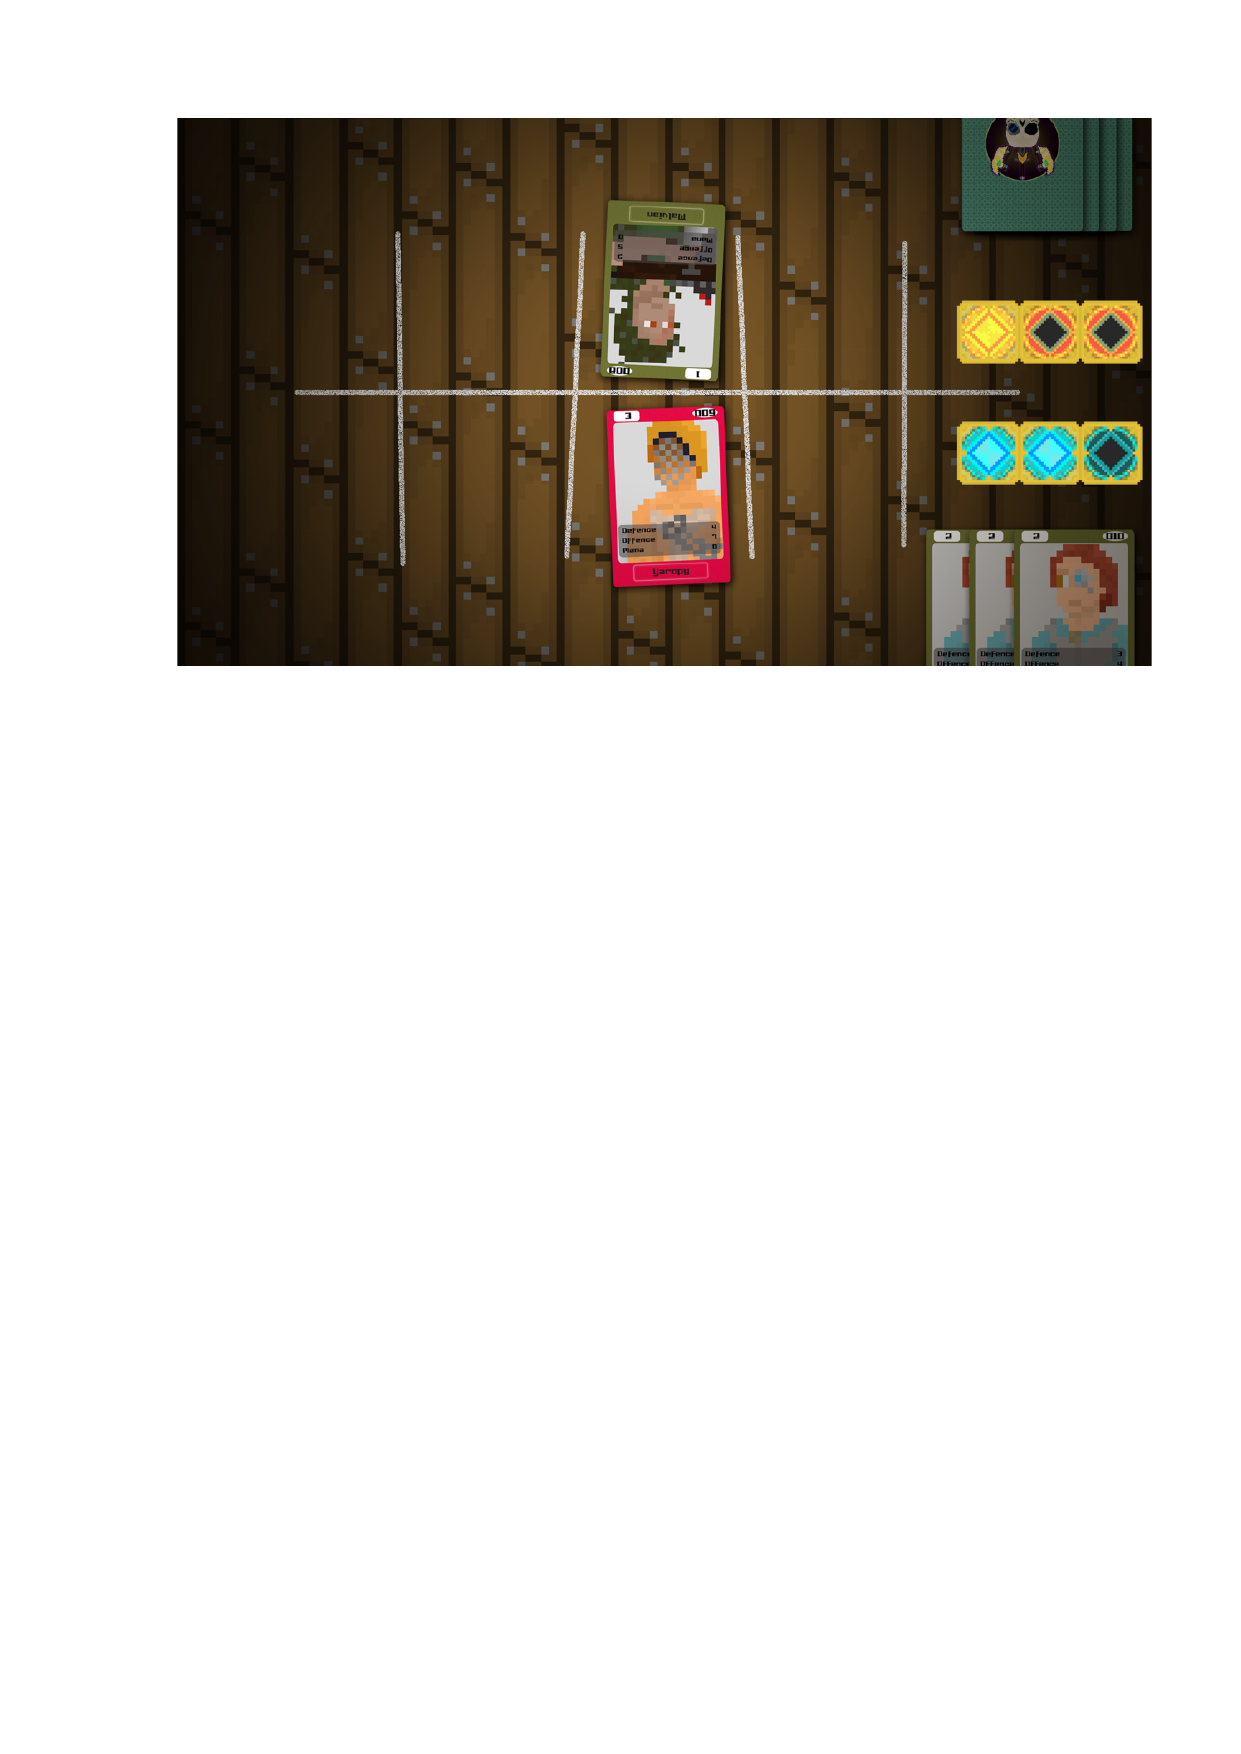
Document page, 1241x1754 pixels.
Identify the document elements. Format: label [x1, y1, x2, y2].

picture [177, 118, 1152, 666]
